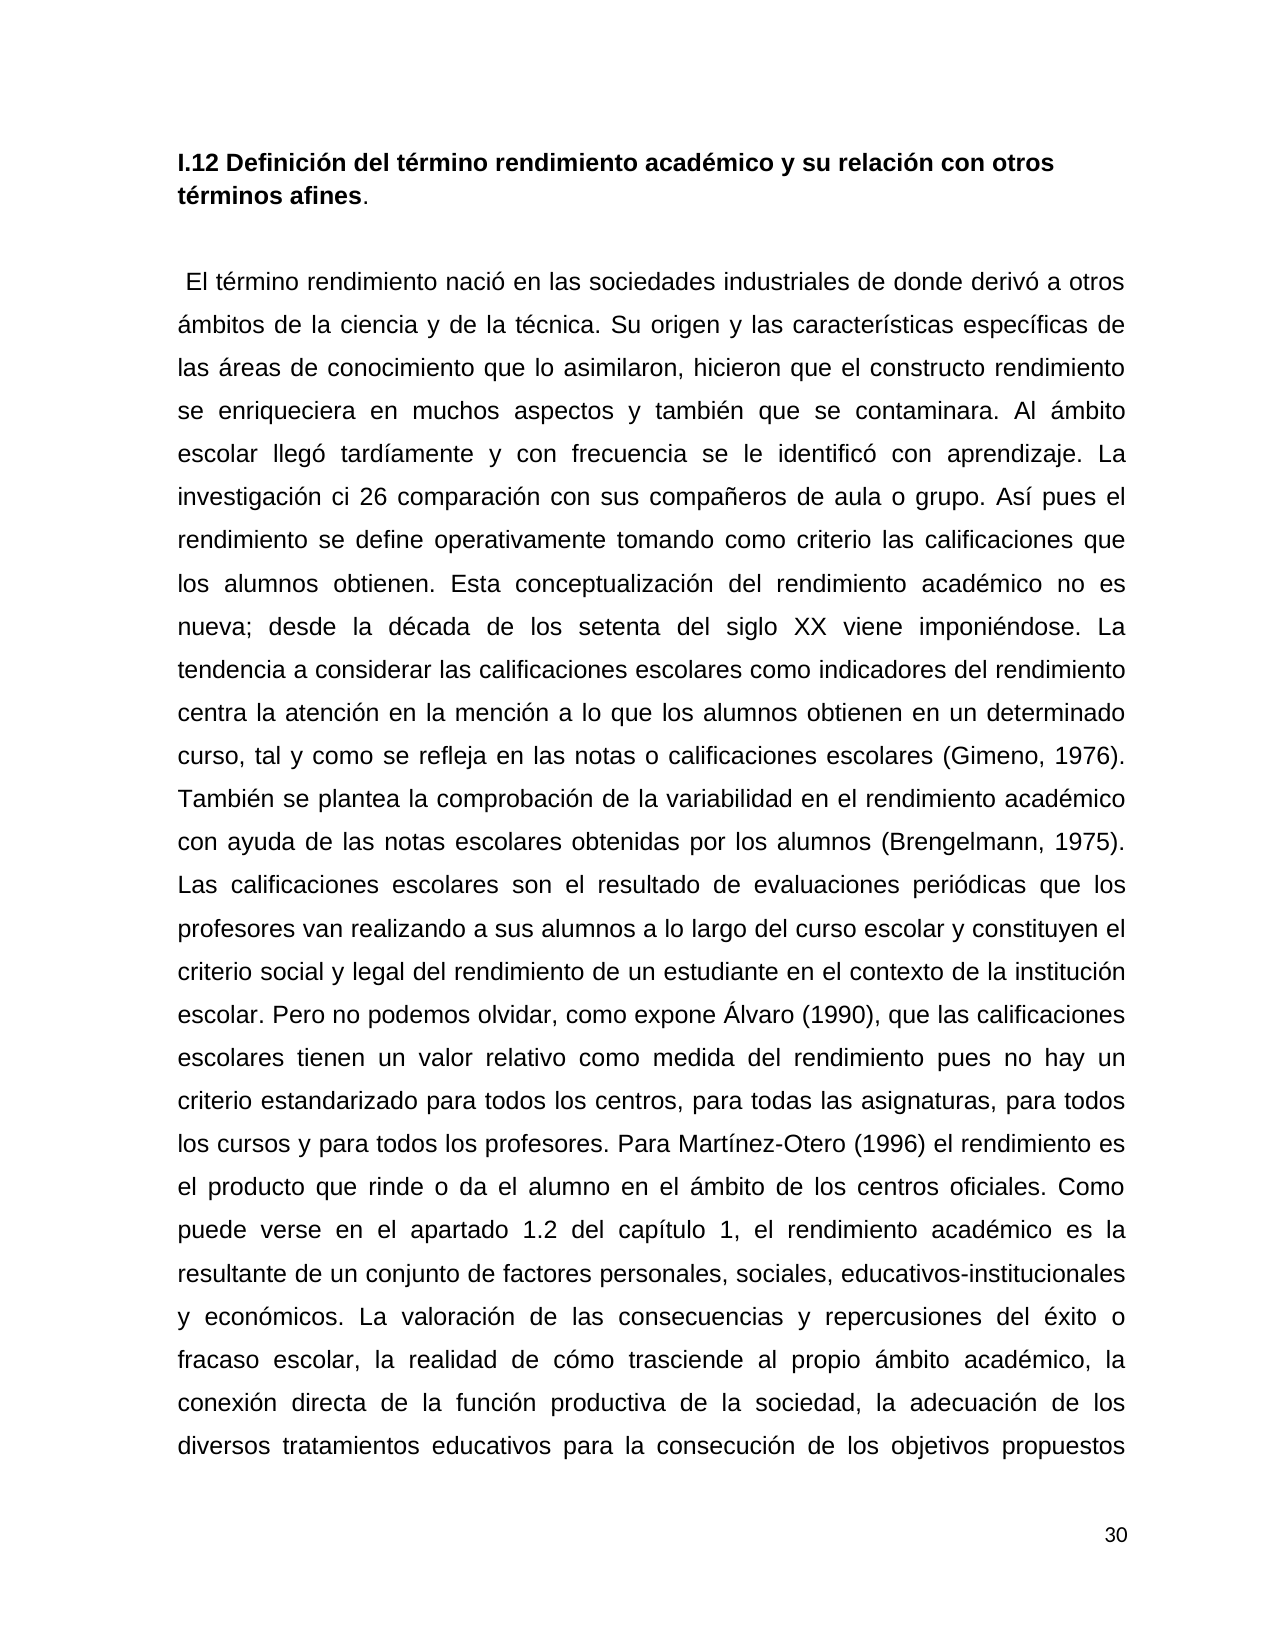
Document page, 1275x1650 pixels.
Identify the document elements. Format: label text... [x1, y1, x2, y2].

subtitle I.12 Definición del término rendimiento académico y su relación con otros términos afines. [177, 148, 1127, 209]
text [177, 267, 1127, 1460]
